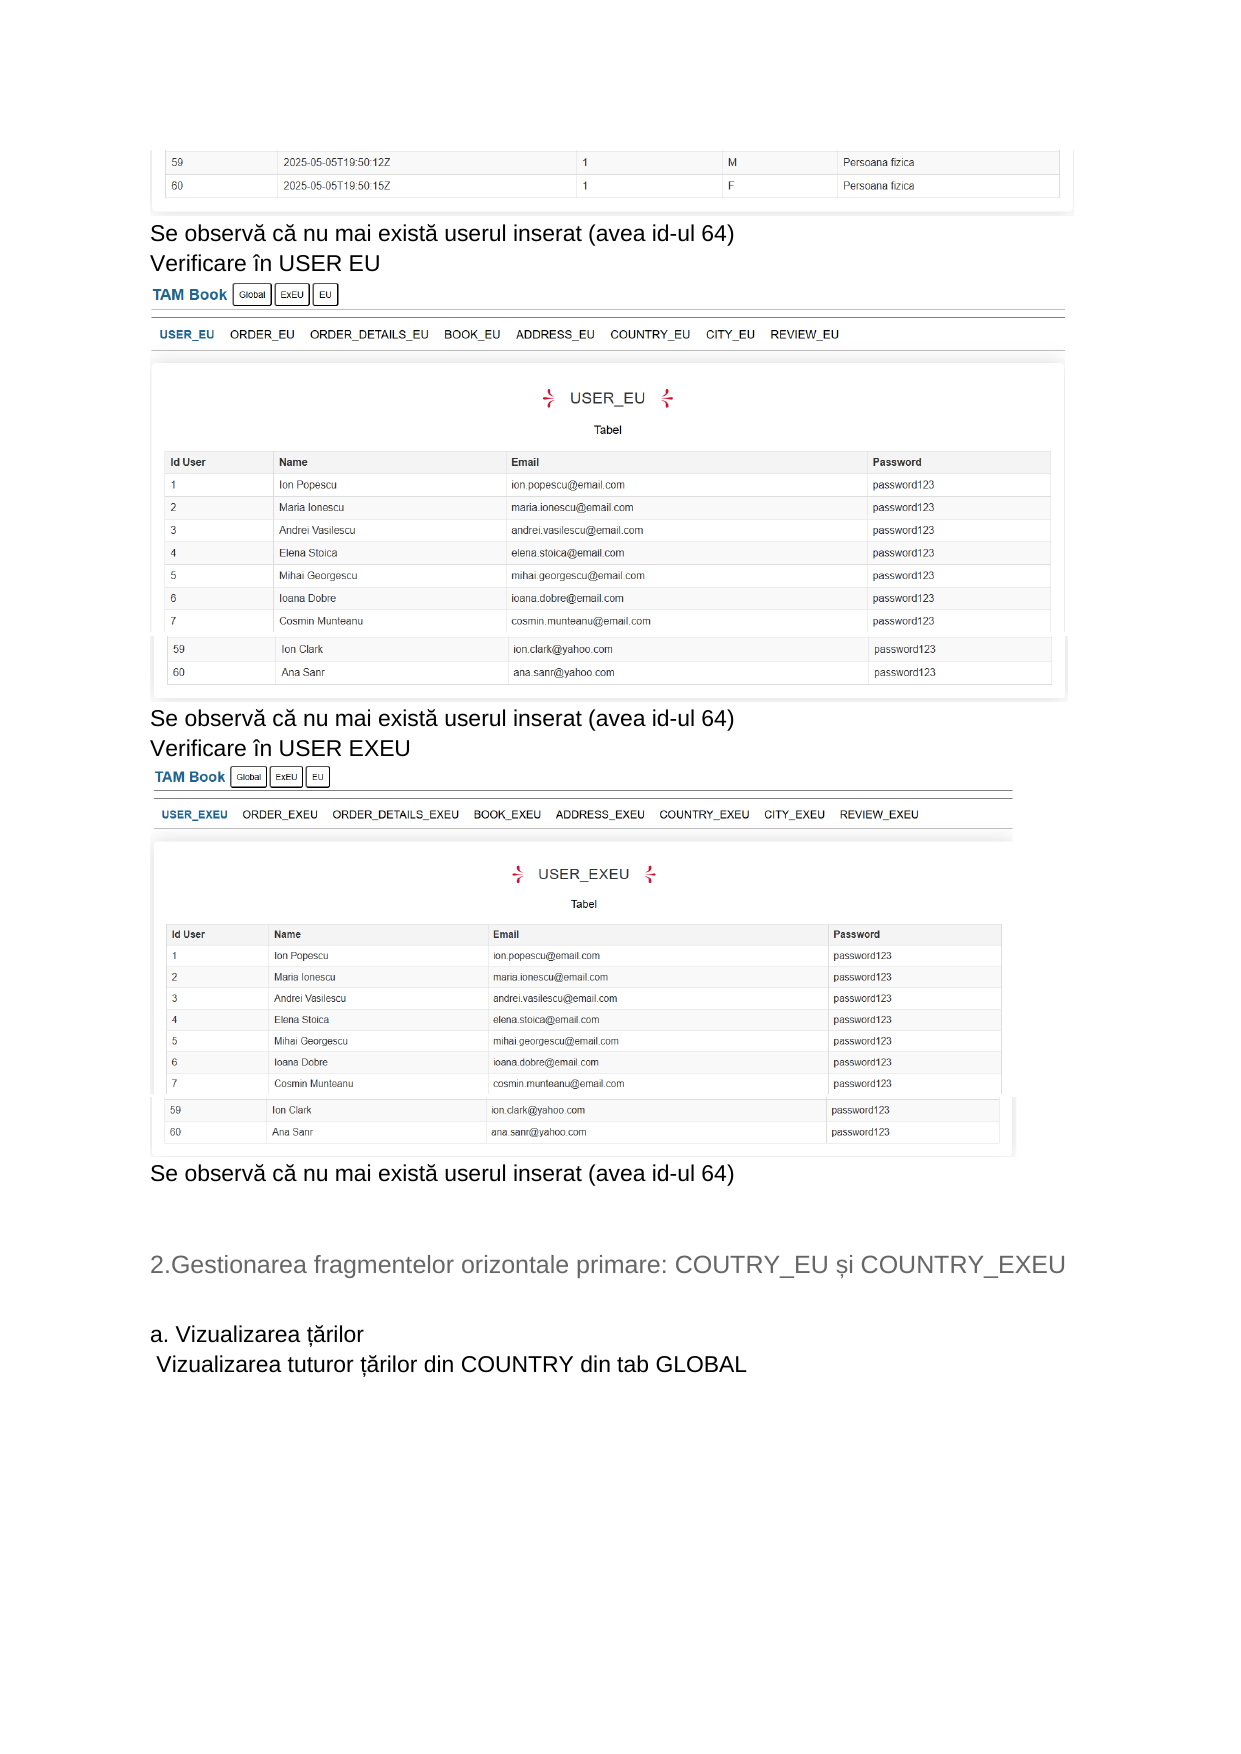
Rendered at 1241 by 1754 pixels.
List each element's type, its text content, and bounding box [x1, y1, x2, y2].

subtitle 2.Gestionarea fragmentelor orizontale primare: COUTRY_EU și COUNTRY_EXEU [150, 1249, 1090, 1278]
text Se observă că nu mai există userul inserat (avea id-ul 64) [150, 705, 1090, 731]
text Verificare în USER EXEU [150, 735, 1090, 762]
text Verificare în USER EU [150, 250, 1090, 276]
text Se observă că nu mai există userul inserat (avea id-ul 64) [150, 1160, 1090, 1186]
picture [150, 280, 1065, 632]
picture [150, 765, 1013, 1094]
picture [150, 1097, 1017, 1157]
picture [150, 150, 1075, 216]
text Vizualizarea tuturor țărilor din COUNTRY din tab GLOBAL [150, 1351, 1090, 1378]
picture [150, 636, 1068, 702]
text Se observă că nu mai există userul inserat (avea id-ul 64) [150, 220, 1090, 246]
text a. Vizualizarea țărilor [150, 1321, 1090, 1347]
